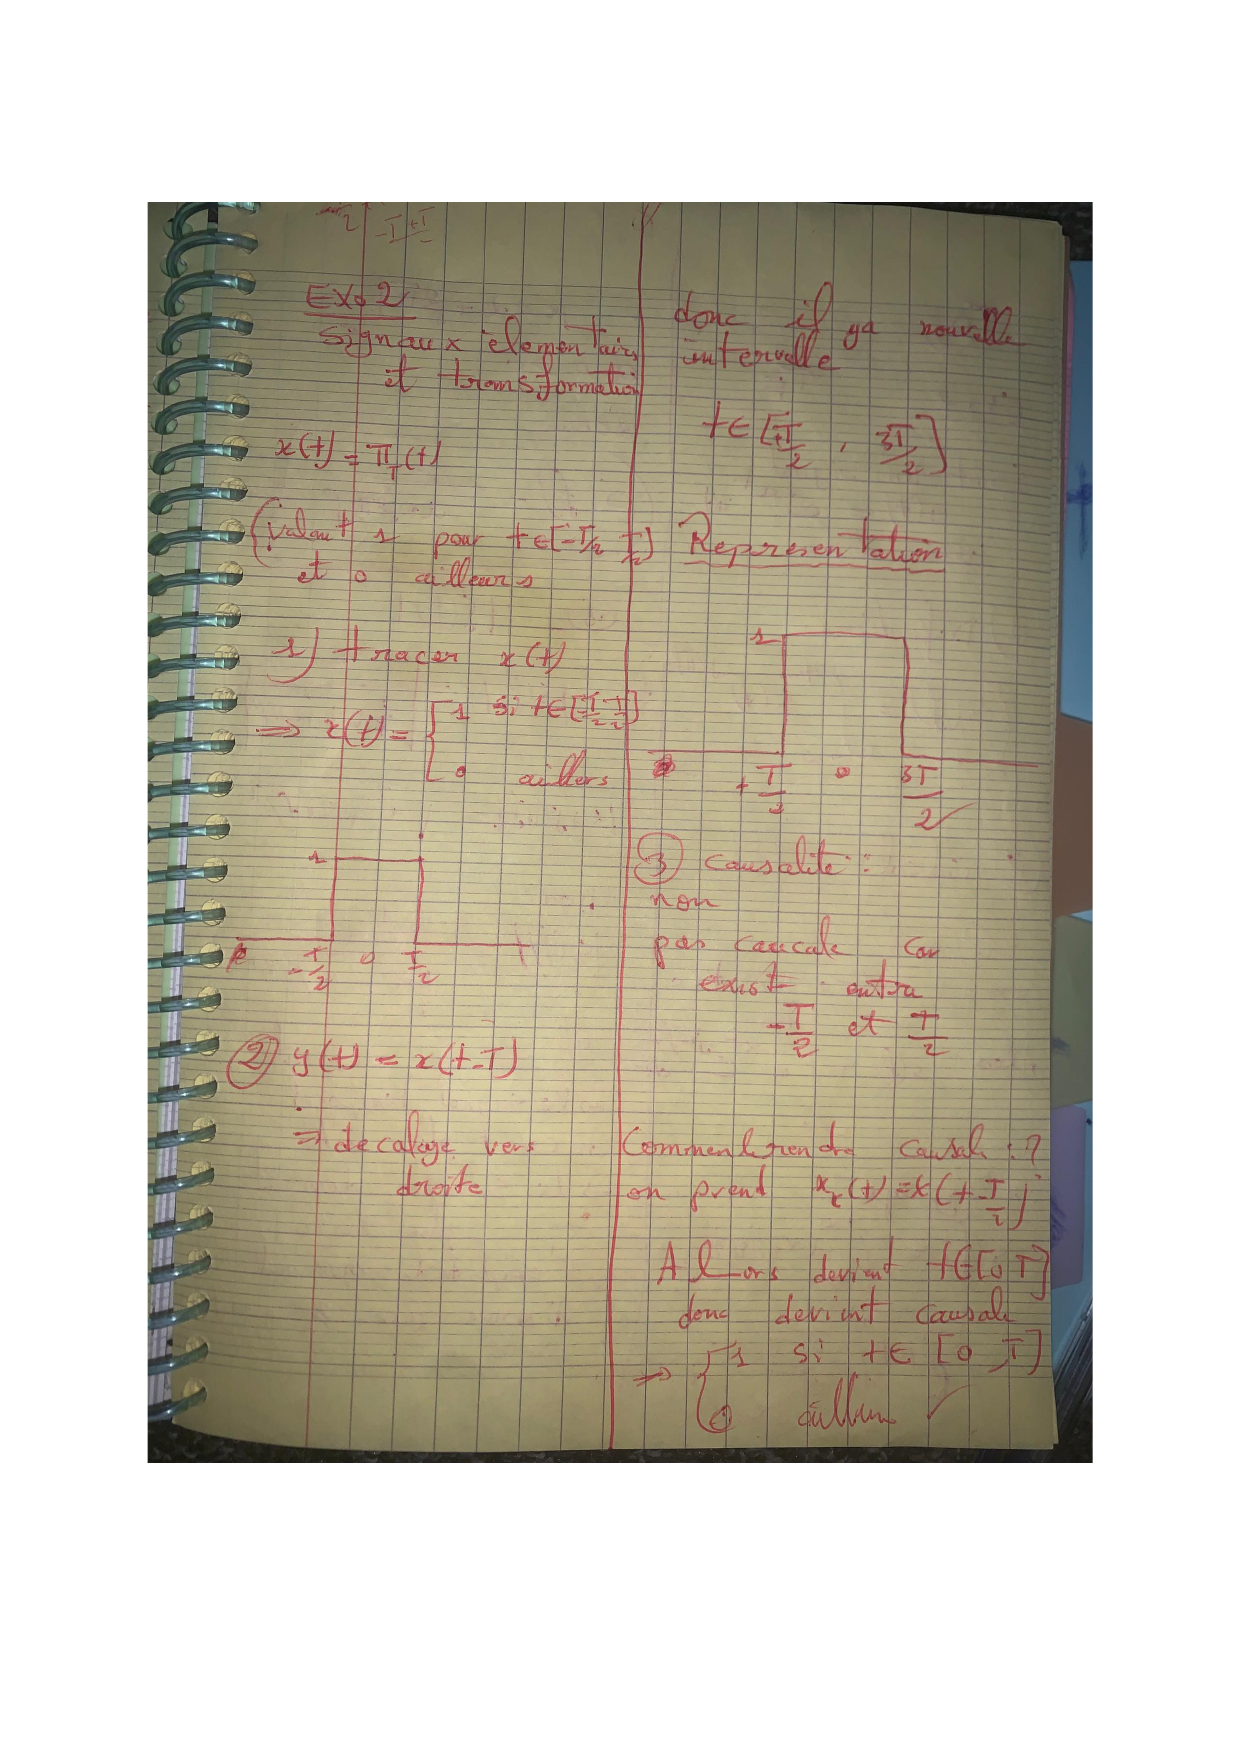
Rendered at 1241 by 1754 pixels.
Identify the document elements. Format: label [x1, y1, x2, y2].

picture [147, 202, 1093, 1463]
